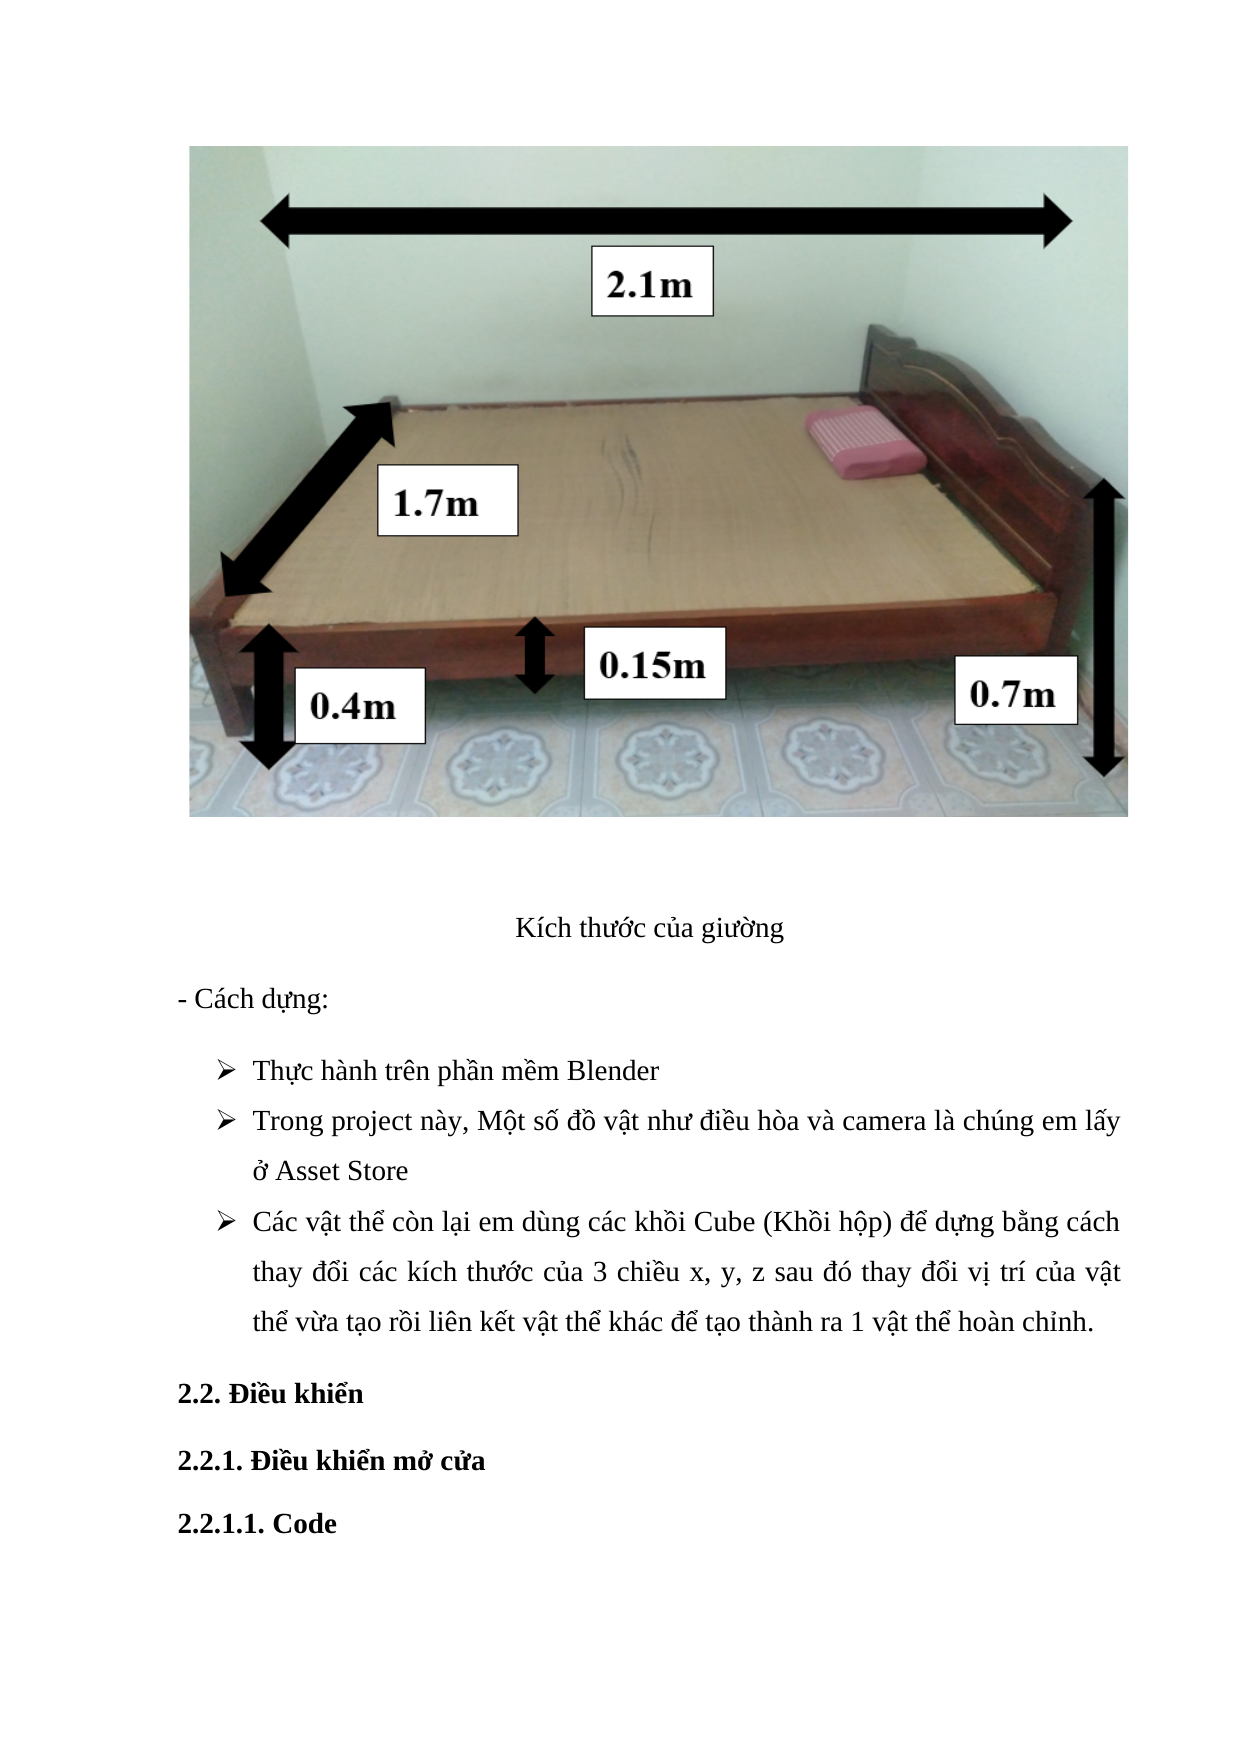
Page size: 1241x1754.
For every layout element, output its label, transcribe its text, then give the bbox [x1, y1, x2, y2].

text Kích thước của giường [177, 910, 1122, 944]
subtitle 2.2.1. Điều khiển mở cửa [177, 1443, 1122, 1477]
subtitle 2.2.1.1. Code [177, 1506, 1122, 1540]
picture [187, 146, 1127, 816]
subtitle 2.2. Điều khiển [177, 1376, 1122, 1409]
list Thực hành trên phần mềm Blender [215, 1053, 1122, 1086]
list Trong project này, Một số đồ vật như điều hòa và camera là chúng em lấy ở Asset Store [215, 1103, 1122, 1187]
text - Cách dựng: [177, 982, 1122, 1015]
list Các vật thể còn lại em dùng các khồi Cube (Khồi hộp) để dựng bằng cách thay đổi các kích thước của 3 chiều x, y, z sau đó thay đổi vị trí của vật thể vừa tạo rồi liên kết vật thể khác để tạo thành ra 1 vật thể hoàn chỉnh. [215, 1204, 1122, 1338]
